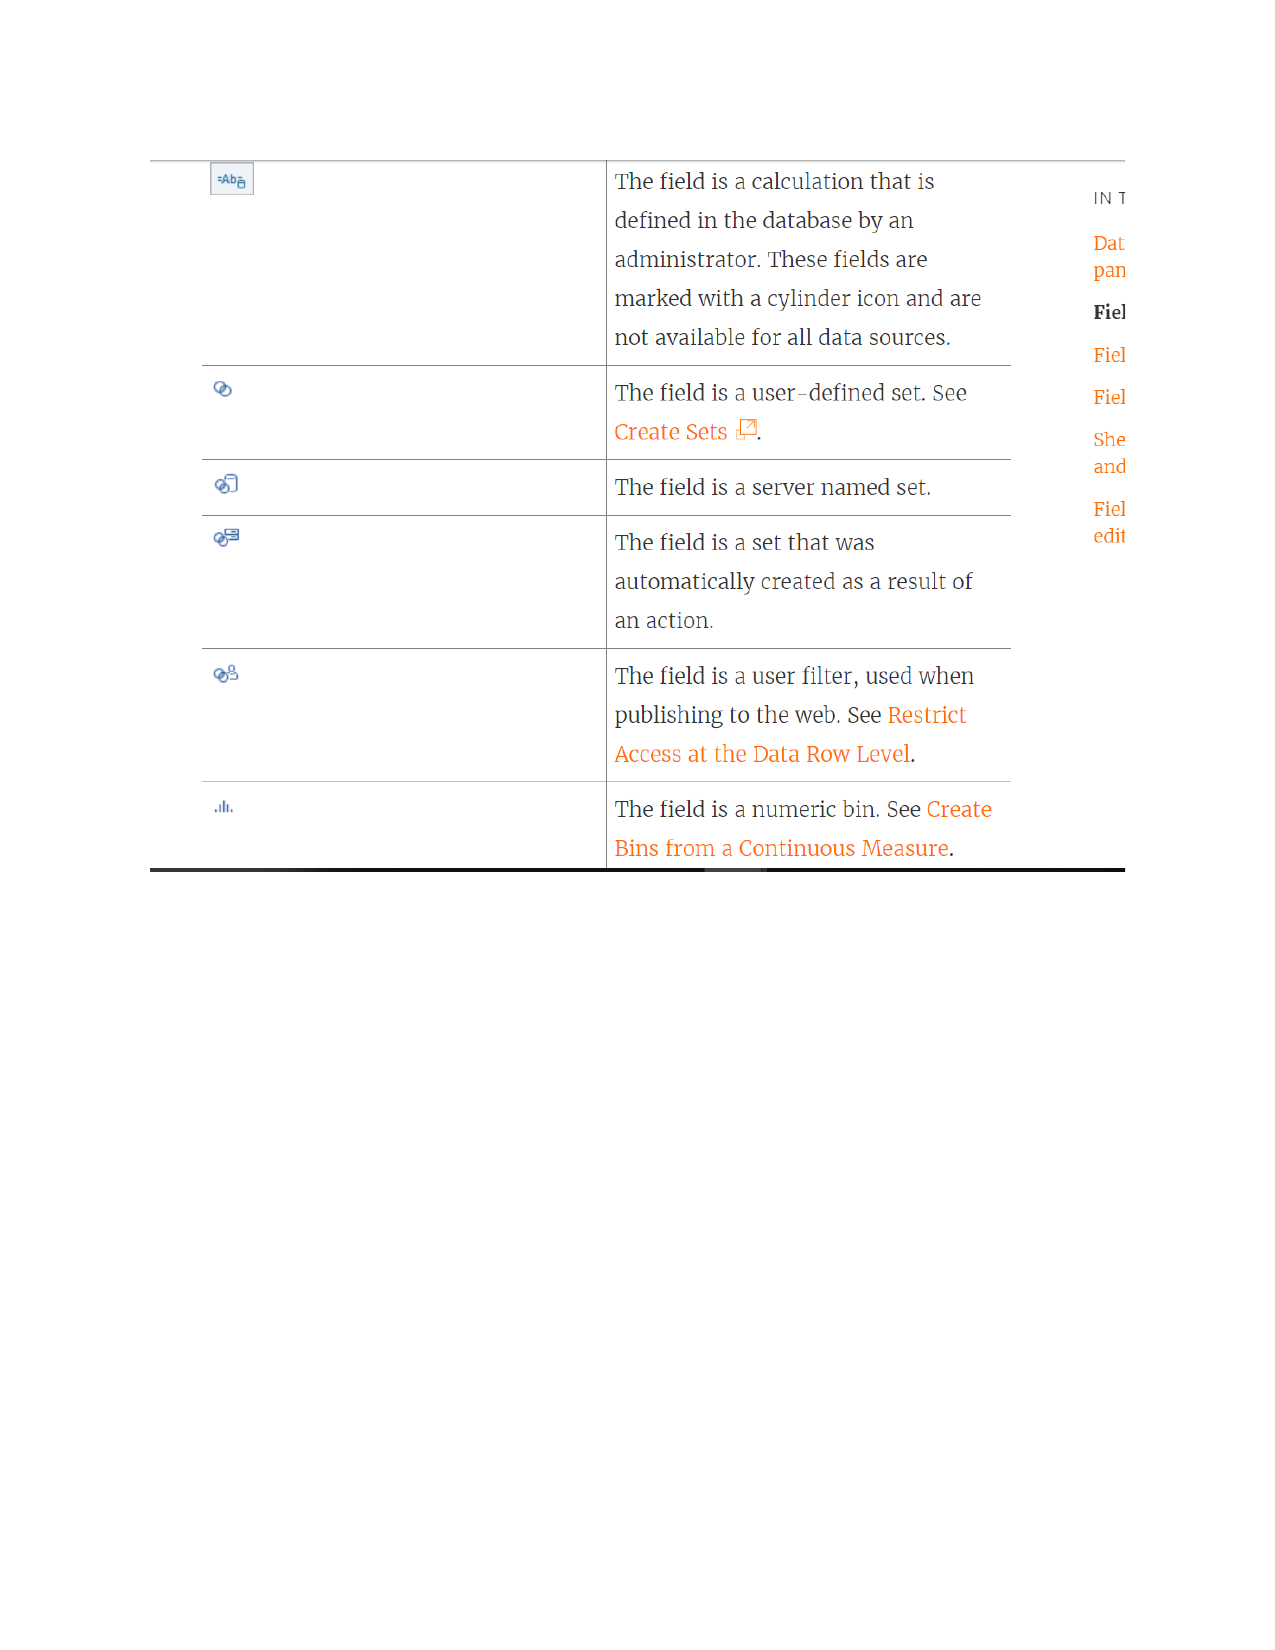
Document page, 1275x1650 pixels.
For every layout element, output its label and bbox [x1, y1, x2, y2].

picture [150, 150, 1125, 872]
